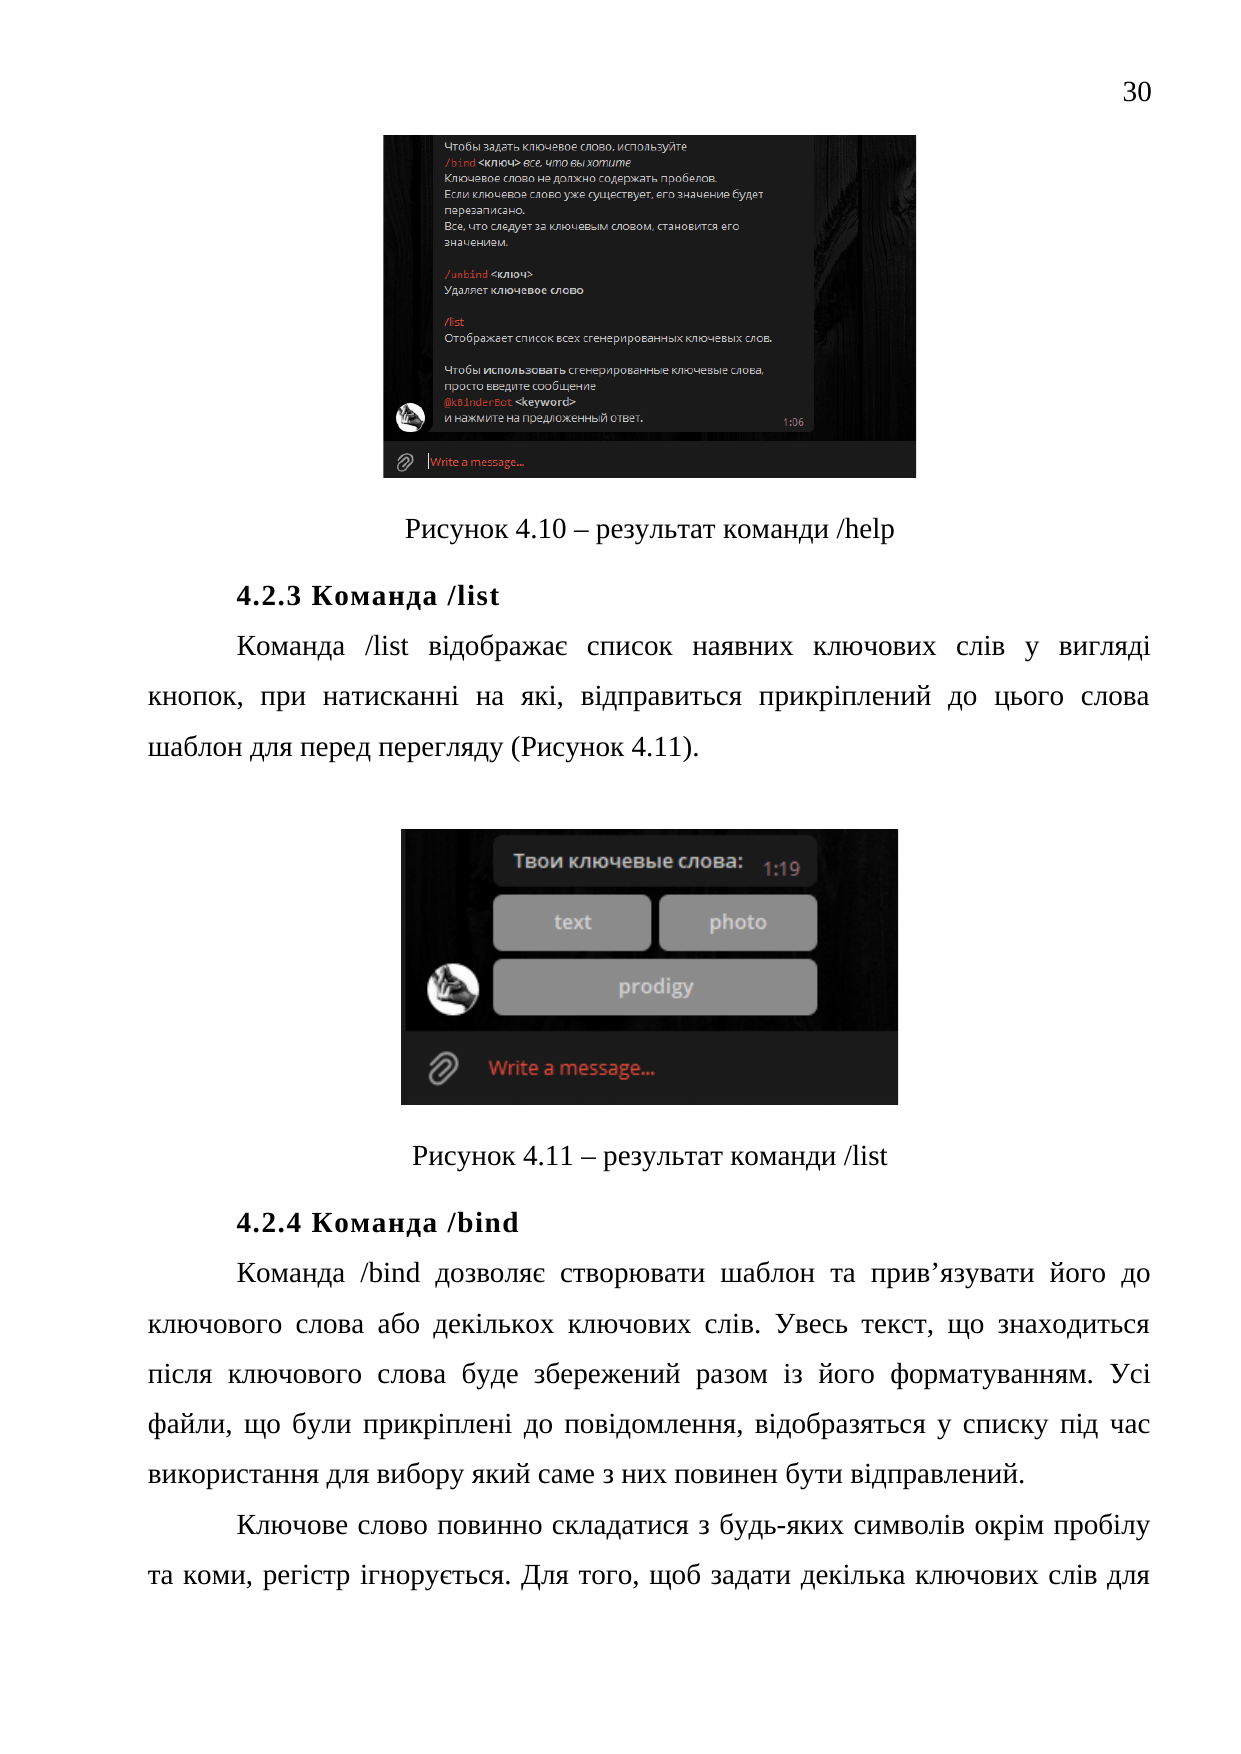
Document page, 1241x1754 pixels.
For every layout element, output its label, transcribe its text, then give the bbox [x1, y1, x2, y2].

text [148, 1507, 1152, 1591]
picture [383, 135, 917, 478]
text Команда /list відображає список наявних ключових слів у вигляді кнопок, при натисканні на які, відправиться прикріплений до цього слова шаблон для перед перегляду (Рисунок 4.11). [148, 628, 1152, 762]
text Команда /bind [148, 1205, 1152, 1239]
text Рисунок 4.10 – результат команди /help [148, 511, 1152, 544]
text Рисунок 4.11 – результат команди /list [148, 1138, 1152, 1172]
text Команда /list [148, 578, 1152, 611]
picture [401, 829, 899, 1105]
text Команда /bind дозволяє створювати шаблон та прив’язувати його до ключового слова або декількох ключових слів. Увесь текст, що знаходиться після ключового слова буде збережений разом із його форматуванням. Усі файли, що були прикріплені до повідомлення, відобразяться у списку під час використання для вибору який саме з них повинен бути відправлений. [148, 1255, 1152, 1490]
